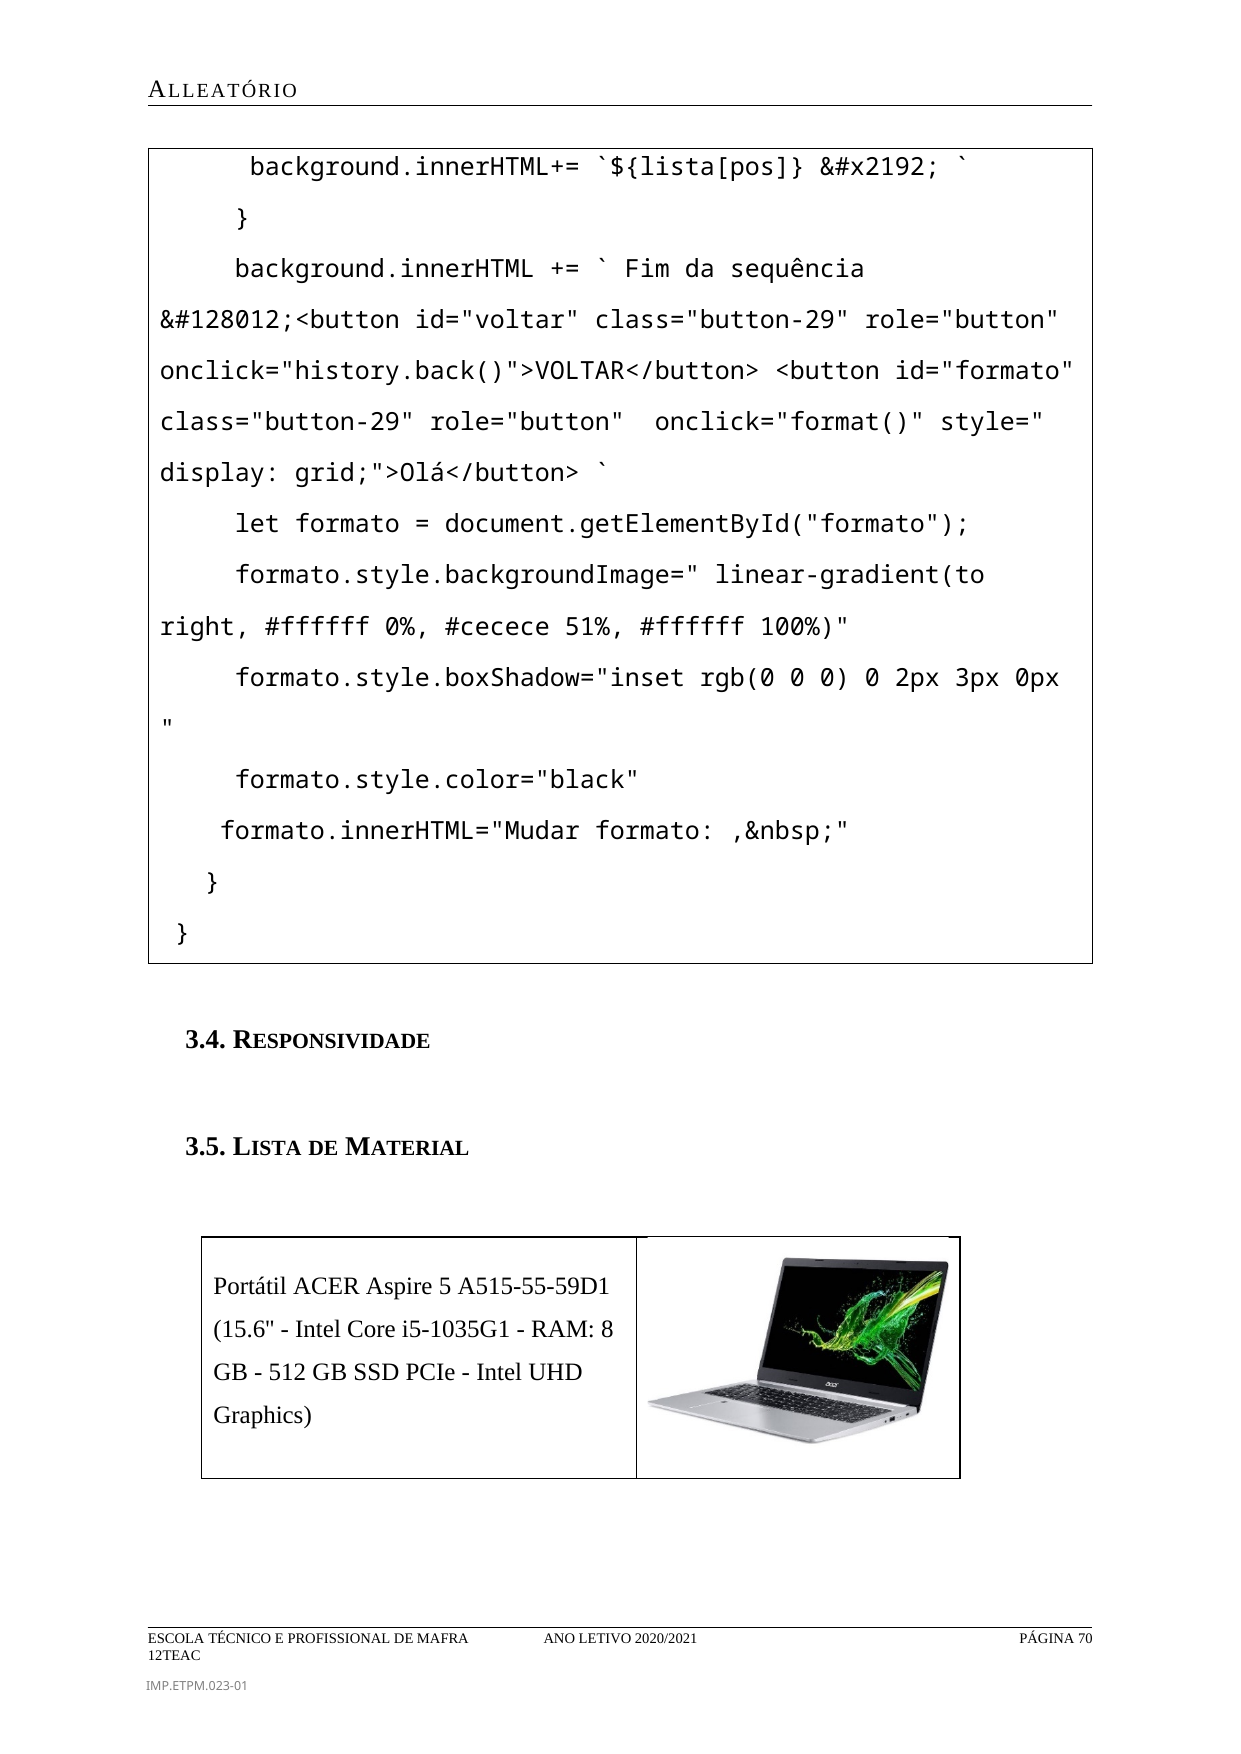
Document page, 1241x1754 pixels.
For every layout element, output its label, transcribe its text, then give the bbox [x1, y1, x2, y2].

picture [647, 1237, 949, 1464]
subtitle Responsividade [185, 1023, 1092, 1055]
subtitle Lista de Material [185, 1130, 1092, 1161]
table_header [149, 149, 1092, 963]
table_header [637, 1238, 959, 1477]
table_header Portátil ACER Aspire 5 A515-55-59D1 (15.6'' - Intel Core i5-1035G1 - RAM: 8 GB - 512 GB SSD PCIe - Intel UHD Graphics) [202, 1238, 636, 1477]
